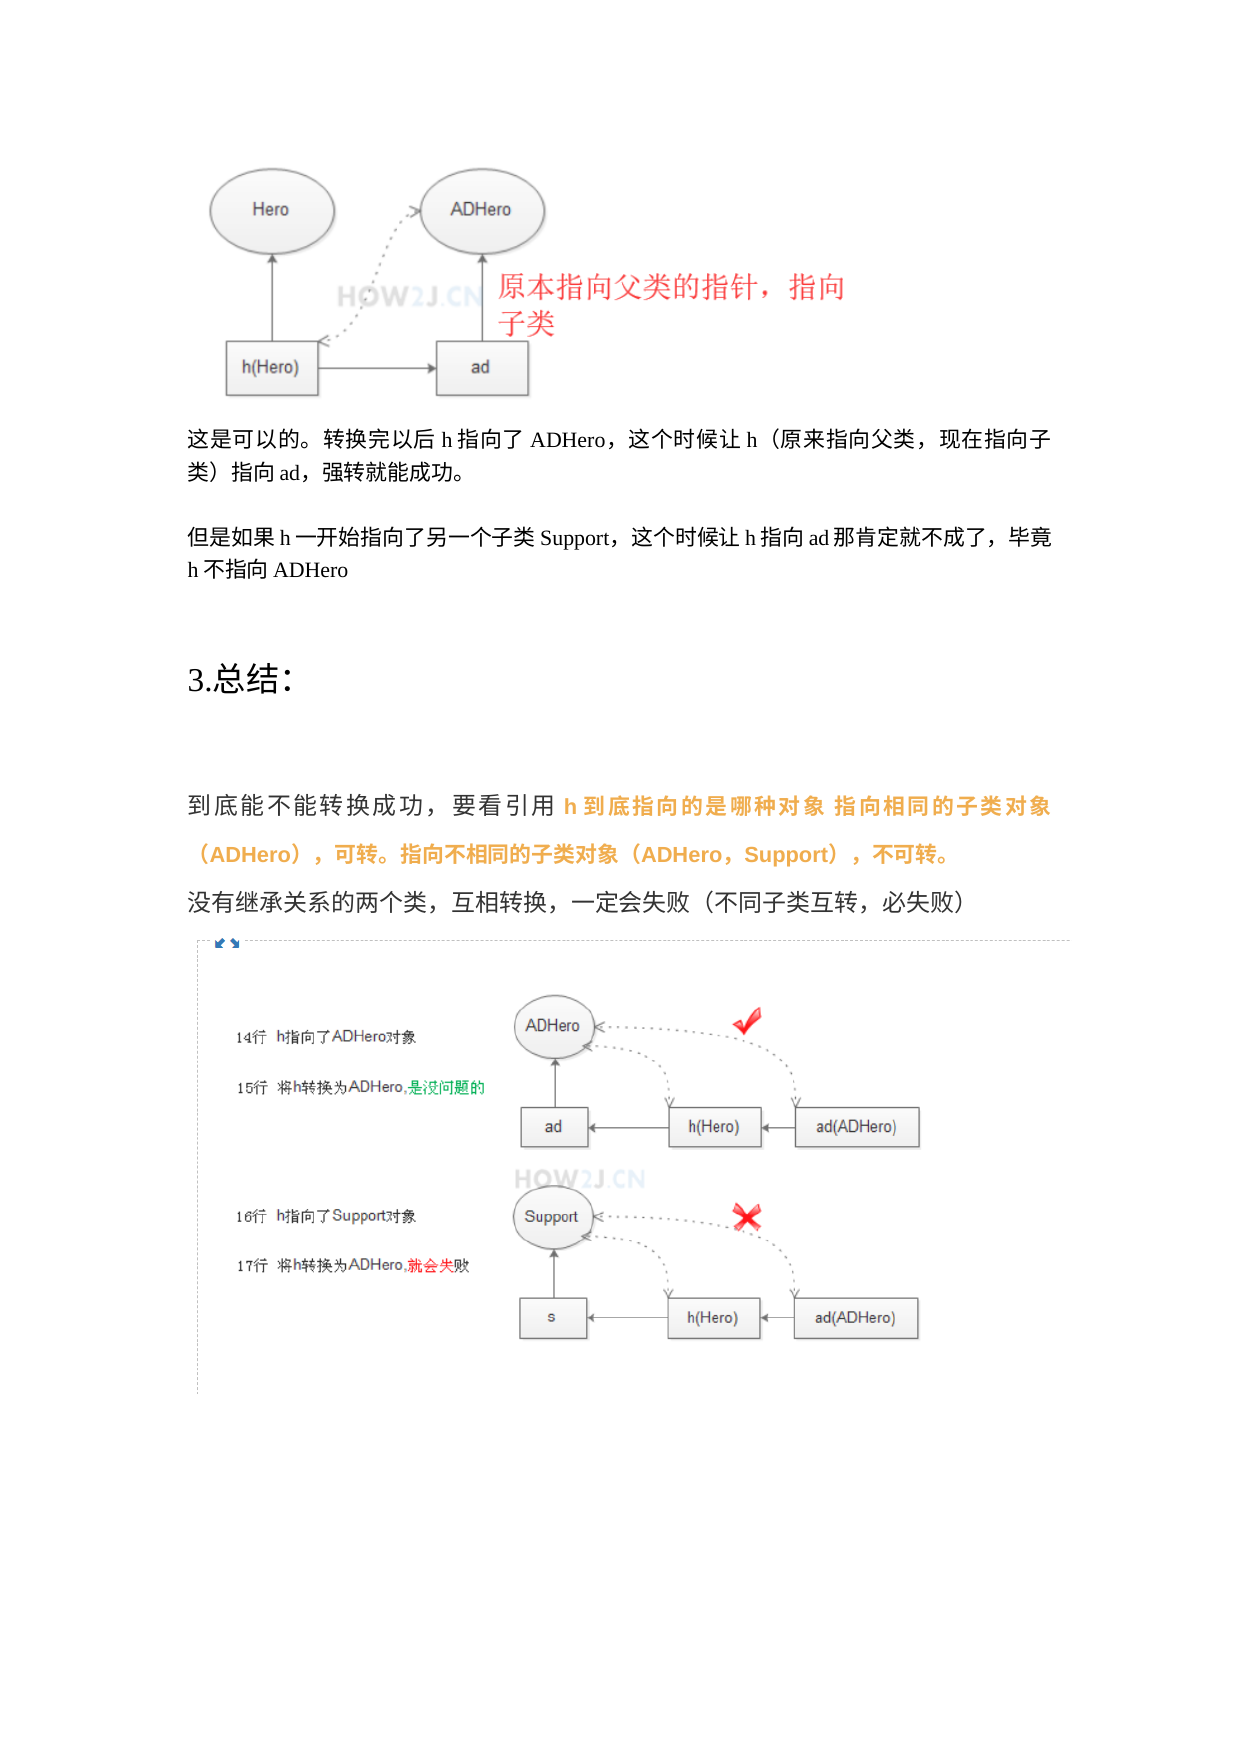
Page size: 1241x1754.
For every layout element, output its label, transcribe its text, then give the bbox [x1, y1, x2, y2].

text 但是如果h一开始指向了另一个子类Support，这个时候让h指向ad那肯定就不成了，毕竟h不指向ADHero [187, 519, 1053, 584]
picture [187, 933, 1072, 1394]
text 到底能不能转换成功，要看引用h到底指向的是哪种对象 指向相同的子类对象（ADHero），可转。指向不相同的子类对象（ADHero，Support），不可转。 [187, 771, 1053, 869]
text 没有继承关系的两个类，互相转换，一定会失败（不同子类互转，必失败） [187, 869, 1053, 933]
text 这是可以的。转换完以后h指向了ADHero，这个时候让h（原来指向父类，现在指向子类）指向ad，强转就能成功。 [187, 422, 1053, 487]
picture [187, 162, 873, 421]
subtitle 3.总结： [187, 644, 1053, 709]
